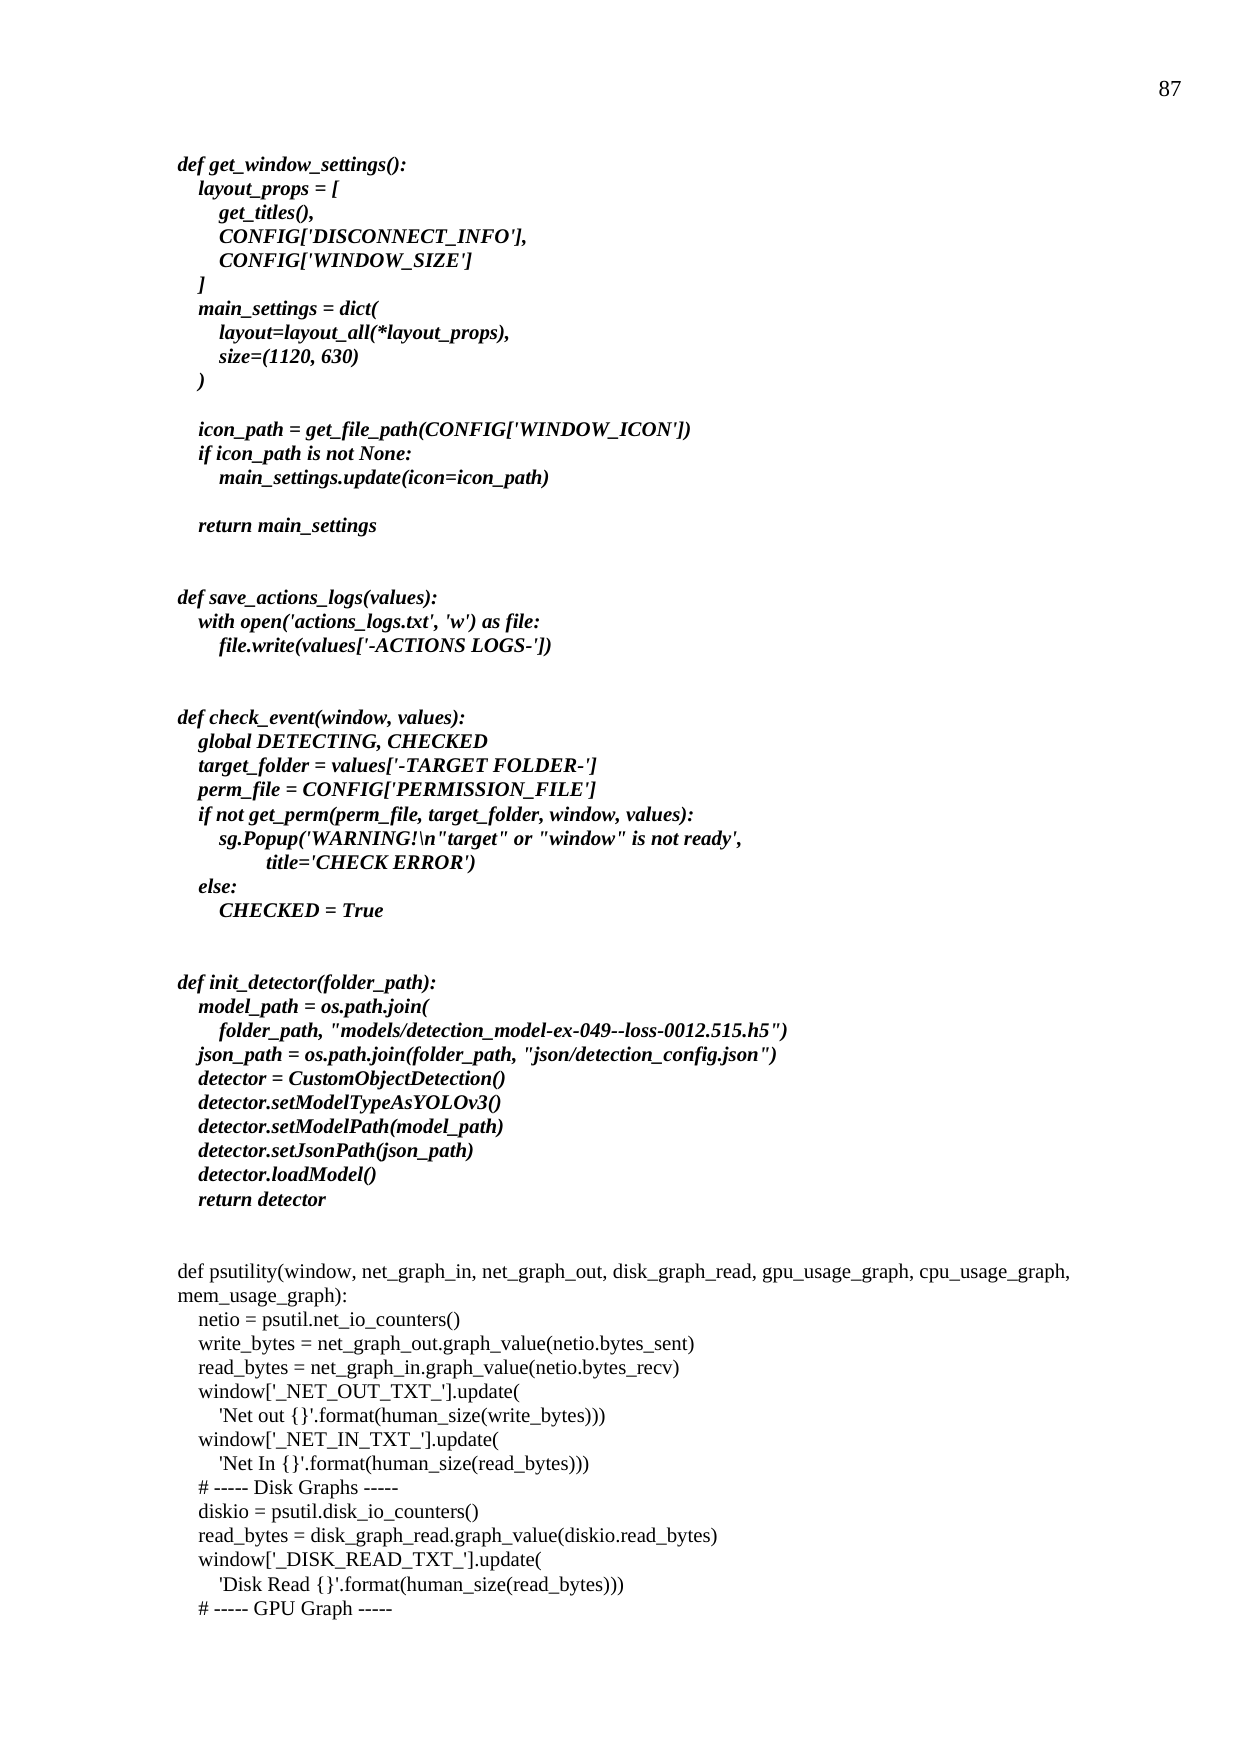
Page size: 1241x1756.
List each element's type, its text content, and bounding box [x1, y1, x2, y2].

text ] [177, 272, 1181, 296]
text window['_NET_IN_TXT_'].update( [177, 1427, 1181, 1451]
text read_bytes = net_graph_in.graph_value(netio.bytes_recv) [177, 1355, 1181, 1379]
text with open('actions_logs.txt', 'w') as file: [177, 609, 1181, 633]
text model_path = os.path.join( [177, 994, 1181, 1018]
text else: [177, 874, 1181, 898]
text file.write(values['-ACTIONS LOGS-']) [177, 633, 1181, 657]
text # ----- GPU Graph ----- [177, 1596, 1181, 1619]
text icon_path = get_file_path(CONFIG['WINDOW_ICON']) [177, 416, 1181, 441]
text global DETECTING, CHECKED [177, 729, 1181, 753]
text def get_window_settings(): [177, 152, 1181, 176]
text target_folder = values['-TARGET FOLDER-'] [177, 753, 1181, 777]
text detector.loadModel() [177, 1162, 1181, 1186]
text CONFIG['DISCONNECT_INFO'], [177, 224, 1181, 248]
text folder_path, "models/detection_model-ex-049--loss-0012.515.h5") [177, 1018, 1181, 1042]
text json_path = os.path.join(folder_path, "json/detection_config.json") [177, 1042, 1181, 1066]
text detector.setModelTypeAsYOLOv3() [177, 1090, 1181, 1114]
text def init_detector(folder_path): [177, 970, 1181, 994]
text sg.Popup('WARNING!\n"target" or "window" is not ready', [177, 826, 1181, 849]
text return detector [177, 1186, 1181, 1211]
text CONFIG['WINDOW_SIZE'] [177, 248, 1181, 272]
text detector.setModelPath(model_path) [177, 1114, 1181, 1138]
text get_titles(), [177, 200, 1181, 224]
text 'Net In {}'.format(human_size(read_bytes))) [177, 1451, 1181, 1475]
text main_settings = dict( [177, 296, 1181, 320]
text detector = CustomObjectDetection() [177, 1066, 1181, 1090]
text main_settings.update(icon=icon_path) [177, 464, 1181, 489]
text ) [177, 368, 1181, 392]
text netio = psutil.net_io_counters() [177, 1307, 1181, 1331]
text def psutility(window, net_graph_in, net_graph_out, disk_graph_read, gpu_usage_graph, cpu_usage_graph, mem_usage_graph): [177, 1259, 1181, 1307]
text return main_settings [177, 513, 1181, 537]
text def check_event(window, values): [177, 705, 1181, 729]
text write_bytes = net_graph_out.graph_value(netio.bytes_sent) [177, 1331, 1181, 1355]
text if not get_perm(perm_file, target_folder, window, values): [177, 801, 1181, 826]
text 'Disk Read {}'.format(human_size(read_bytes))) [177, 1571, 1181, 1596]
text 'Net out {}'.format(human_size(write_bytes))) [177, 1403, 1181, 1427]
text window['_DISK_READ_TXT_'].update( [177, 1547, 1181, 1571]
text layout_props = [ [177, 176, 1181, 200]
text # ----- Disk Graphs ----- [177, 1475, 1181, 1499]
text perm_file = CONFIG['PERMISSION_FILE'] [177, 777, 1181, 801]
text CHECKED = True [177, 898, 1181, 922]
text title='CHECK ERROR') [177, 849, 1181, 874]
text read_bytes = disk_graph_read.graph_value(diskio.read_bytes) [177, 1523, 1181, 1547]
text diskio = psutil.disk_io_counters() [177, 1499, 1181, 1523]
text layout=layout_all(*layout_props), [177, 320, 1181, 344]
text window['_NET_OUT_TXT_'].update( [177, 1379, 1181, 1403]
text detector.setJsonPath(json_path) [177, 1138, 1181, 1162]
text def save_actions_logs(values): [177, 585, 1181, 609]
text size=(1120, 630) [177, 344, 1181, 368]
text if icon_path is not None: [177, 441, 1181, 464]
